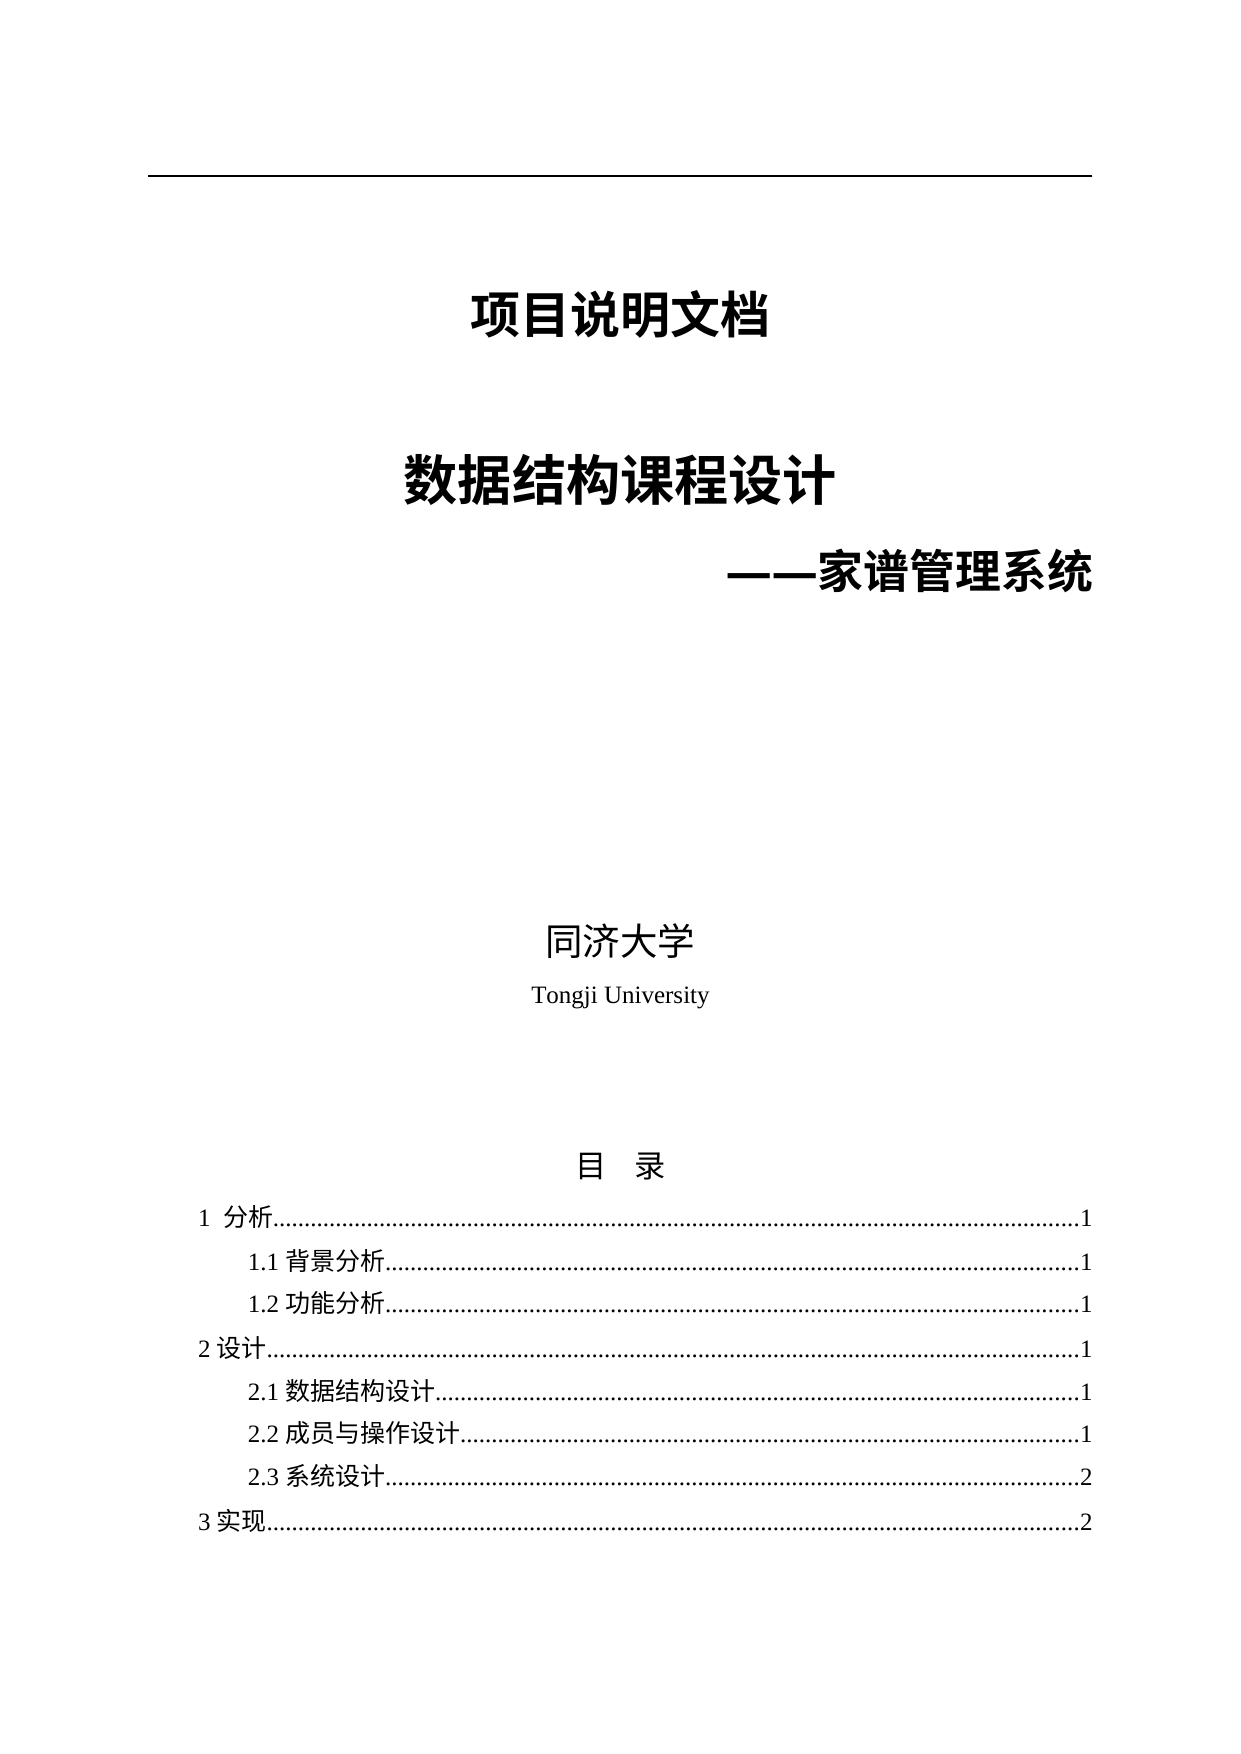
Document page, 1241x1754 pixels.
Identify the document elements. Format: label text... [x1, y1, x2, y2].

text 目 录 [148, 1141, 1092, 1187]
text 1.2 功能分析 1 [198, 1286, 1092, 1320]
text 同济大学 [148, 912, 1092, 966]
text 2 设计 1 [198, 1328, 1092, 1364]
text 1 分析 1 [198, 1198, 1092, 1234]
text 2.1 数据结构设计 1 [198, 1373, 1092, 1408]
text 数据结构课程设计 [148, 437, 1092, 516]
text 2.2 成员与操作设计 1 [198, 1416, 1092, 1450]
text 项目说明文档 [148, 275, 1092, 347]
text ——家谱管理系统 [148, 535, 1092, 602]
text Tongji University [148, 980, 1092, 1008]
text 2.3 系统设计 2 [198, 1458, 1092, 1493]
text 3 实现 2 [198, 1501, 1092, 1537]
text 1.1 背景分析 1 [198, 1243, 1092, 1277]
